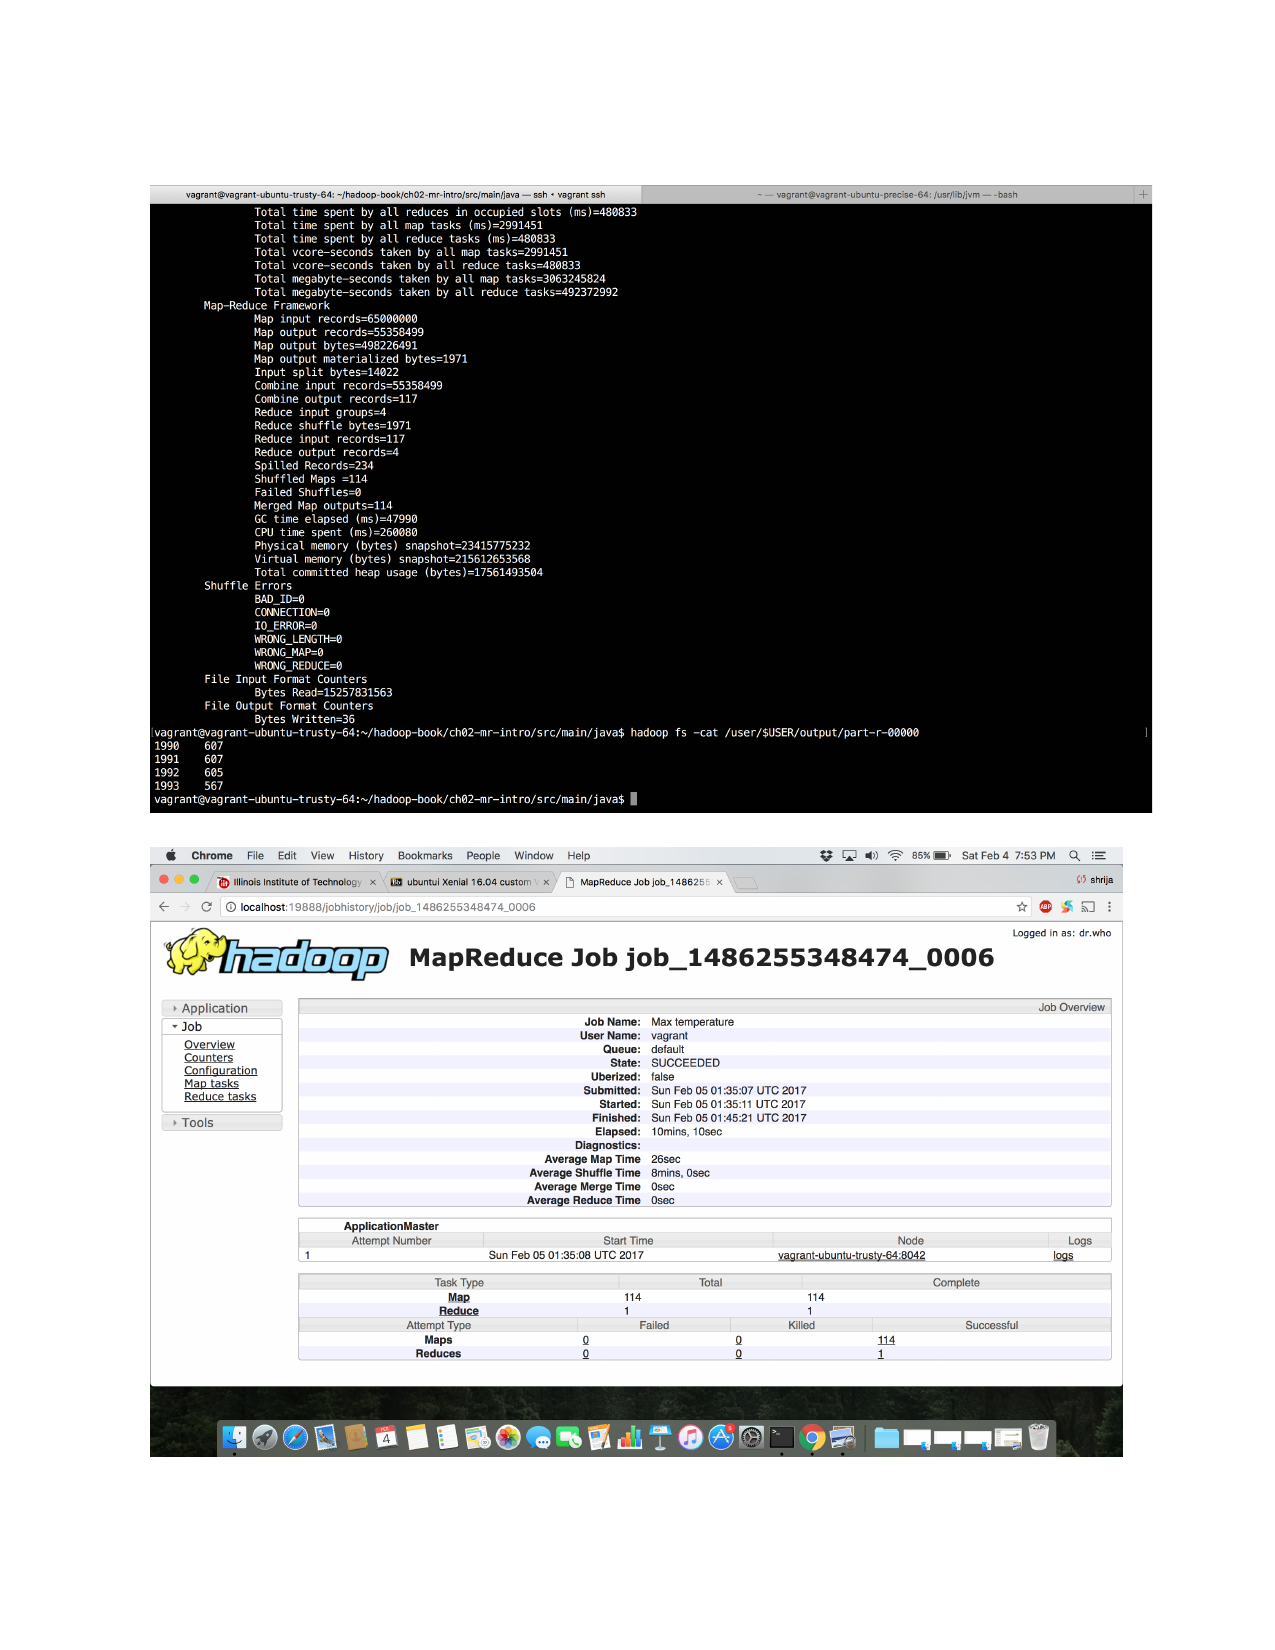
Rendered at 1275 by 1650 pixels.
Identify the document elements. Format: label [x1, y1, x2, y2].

picture [150, 185, 1153, 813]
picture [150, 847, 1123, 1457]
